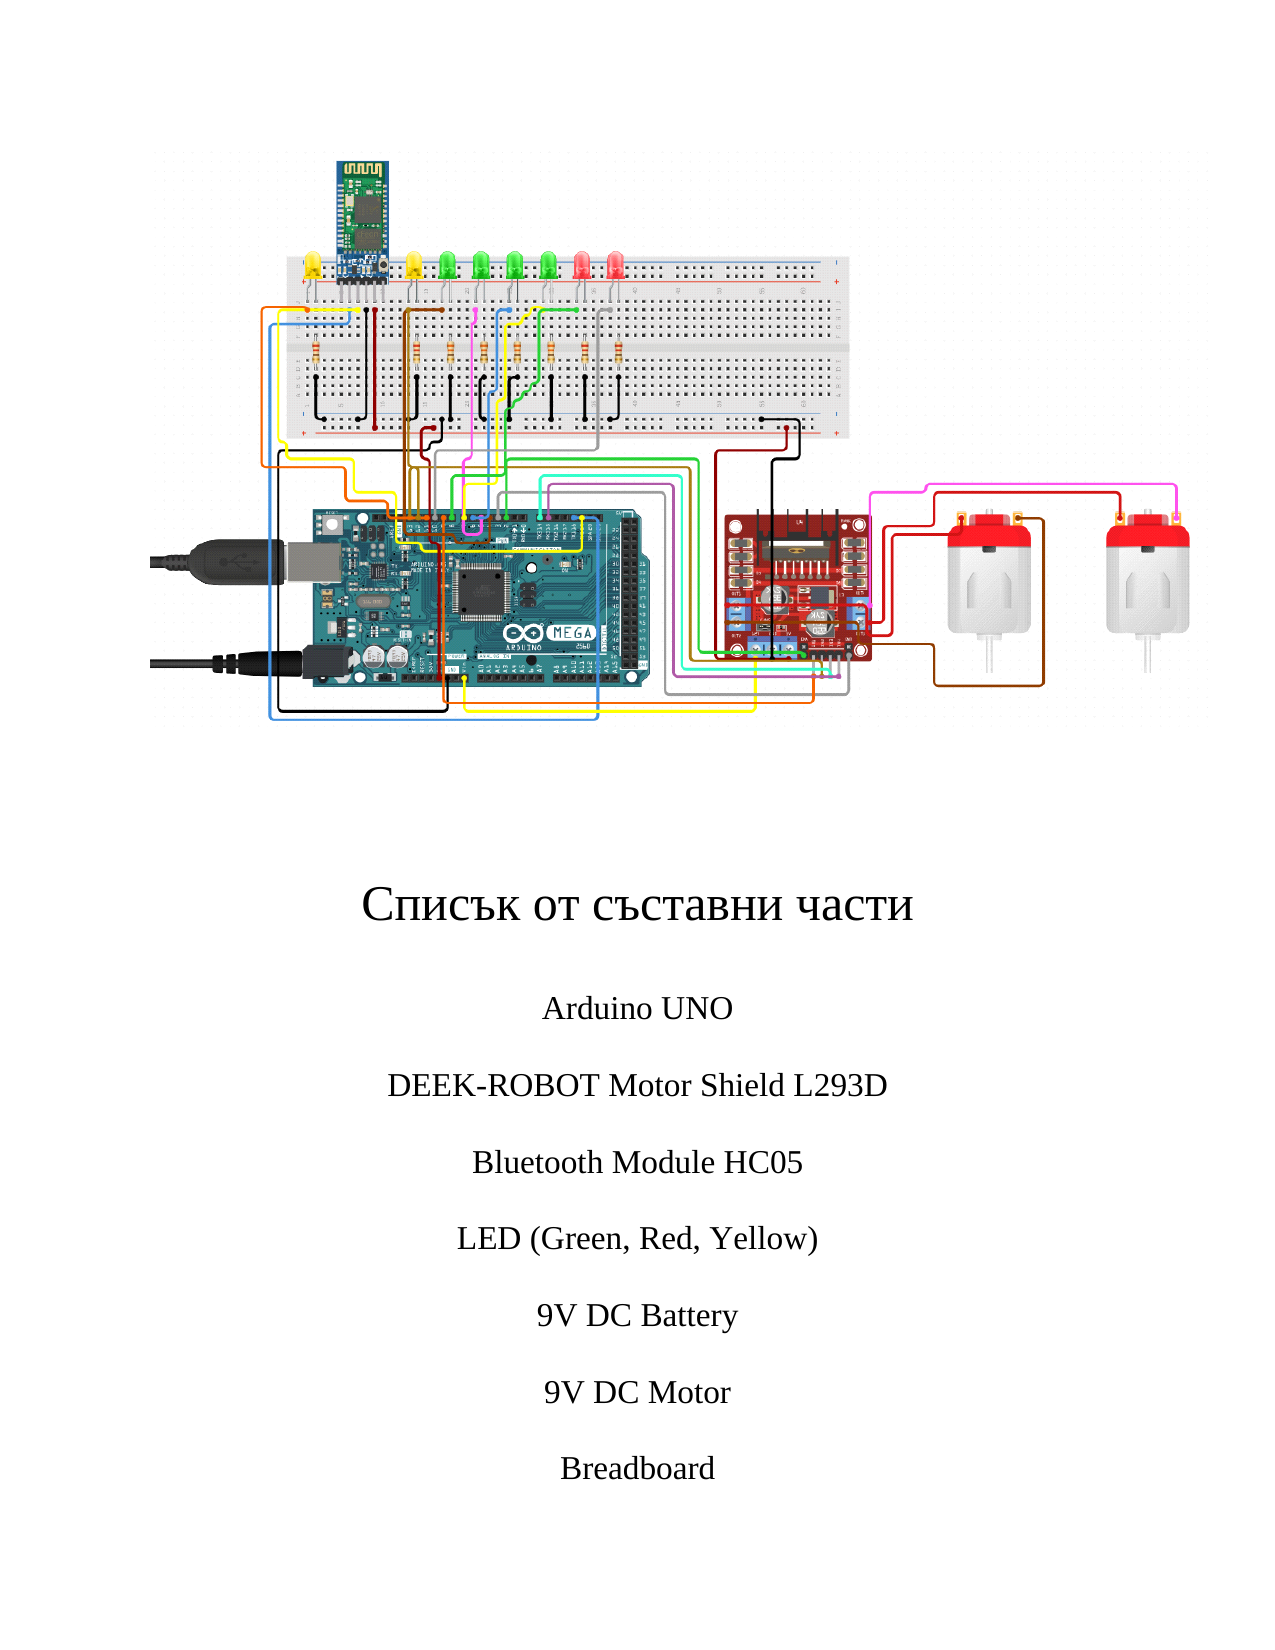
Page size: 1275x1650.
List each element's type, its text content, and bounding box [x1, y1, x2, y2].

text DEEK-ROBOT Motor Shield L293D [150, 1065, 1125, 1103]
text 9V DC Motor [150, 1372, 1125, 1410]
picture [150, 150, 1209, 732]
text Bluetooth Module HC05 [150, 1142, 1125, 1180]
text 9V DC Battery [150, 1295, 1125, 1333]
text Списък от съставни части [150, 873, 1125, 931]
text Breadboard [150, 1448, 1125, 1487]
text LED (Green, Red, Yellow) [150, 1218, 1125, 1257]
text Arduino UNO [150, 988, 1125, 1027]
